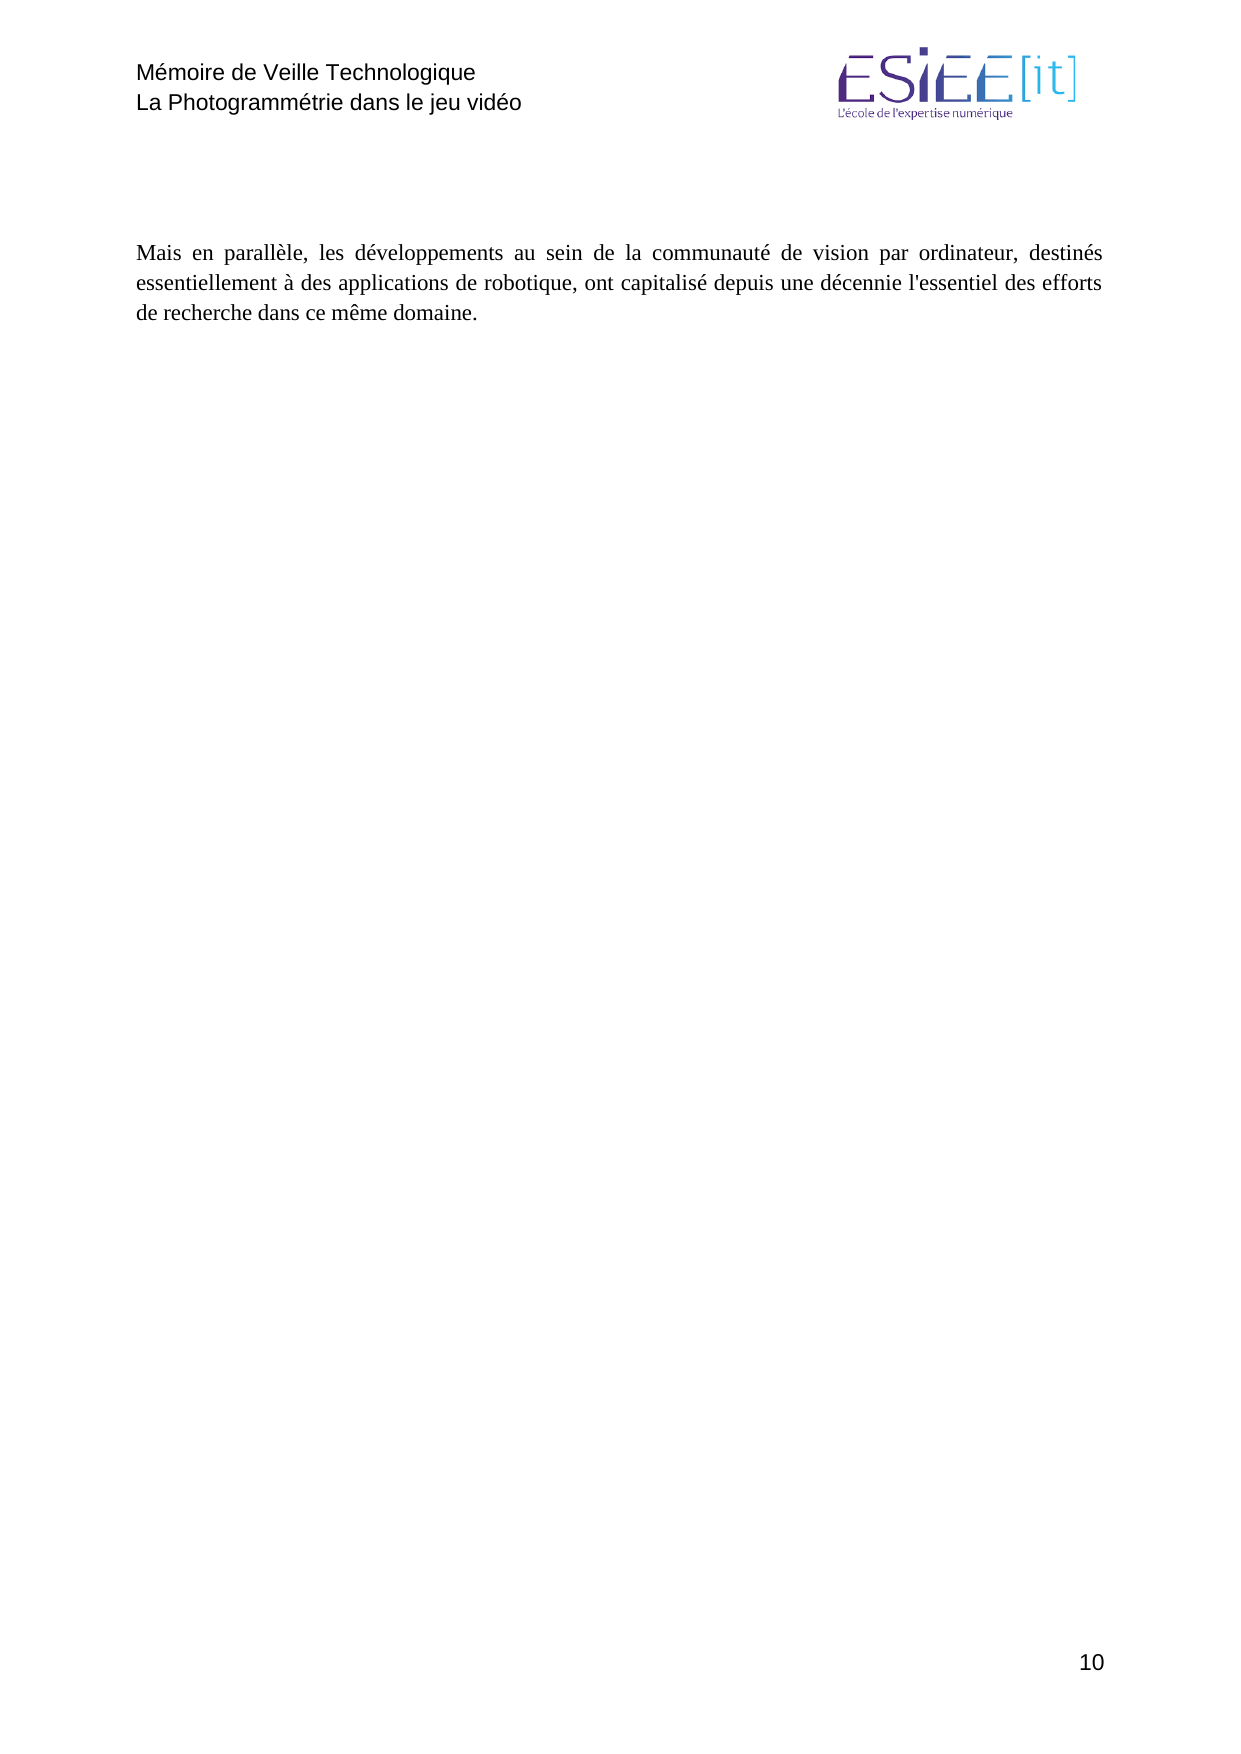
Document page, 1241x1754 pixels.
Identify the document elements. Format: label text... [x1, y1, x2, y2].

picture [838, 47, 1075, 120]
text Mais en parallèle, les développements au sein de la communauté de vision par ordinateur, destinés essentiellement à des applications de robotique, ont capitalisé depuis une décennie l'essentiel des efforts de recherche dans ce même domaine. [136, 239, 1104, 326]
